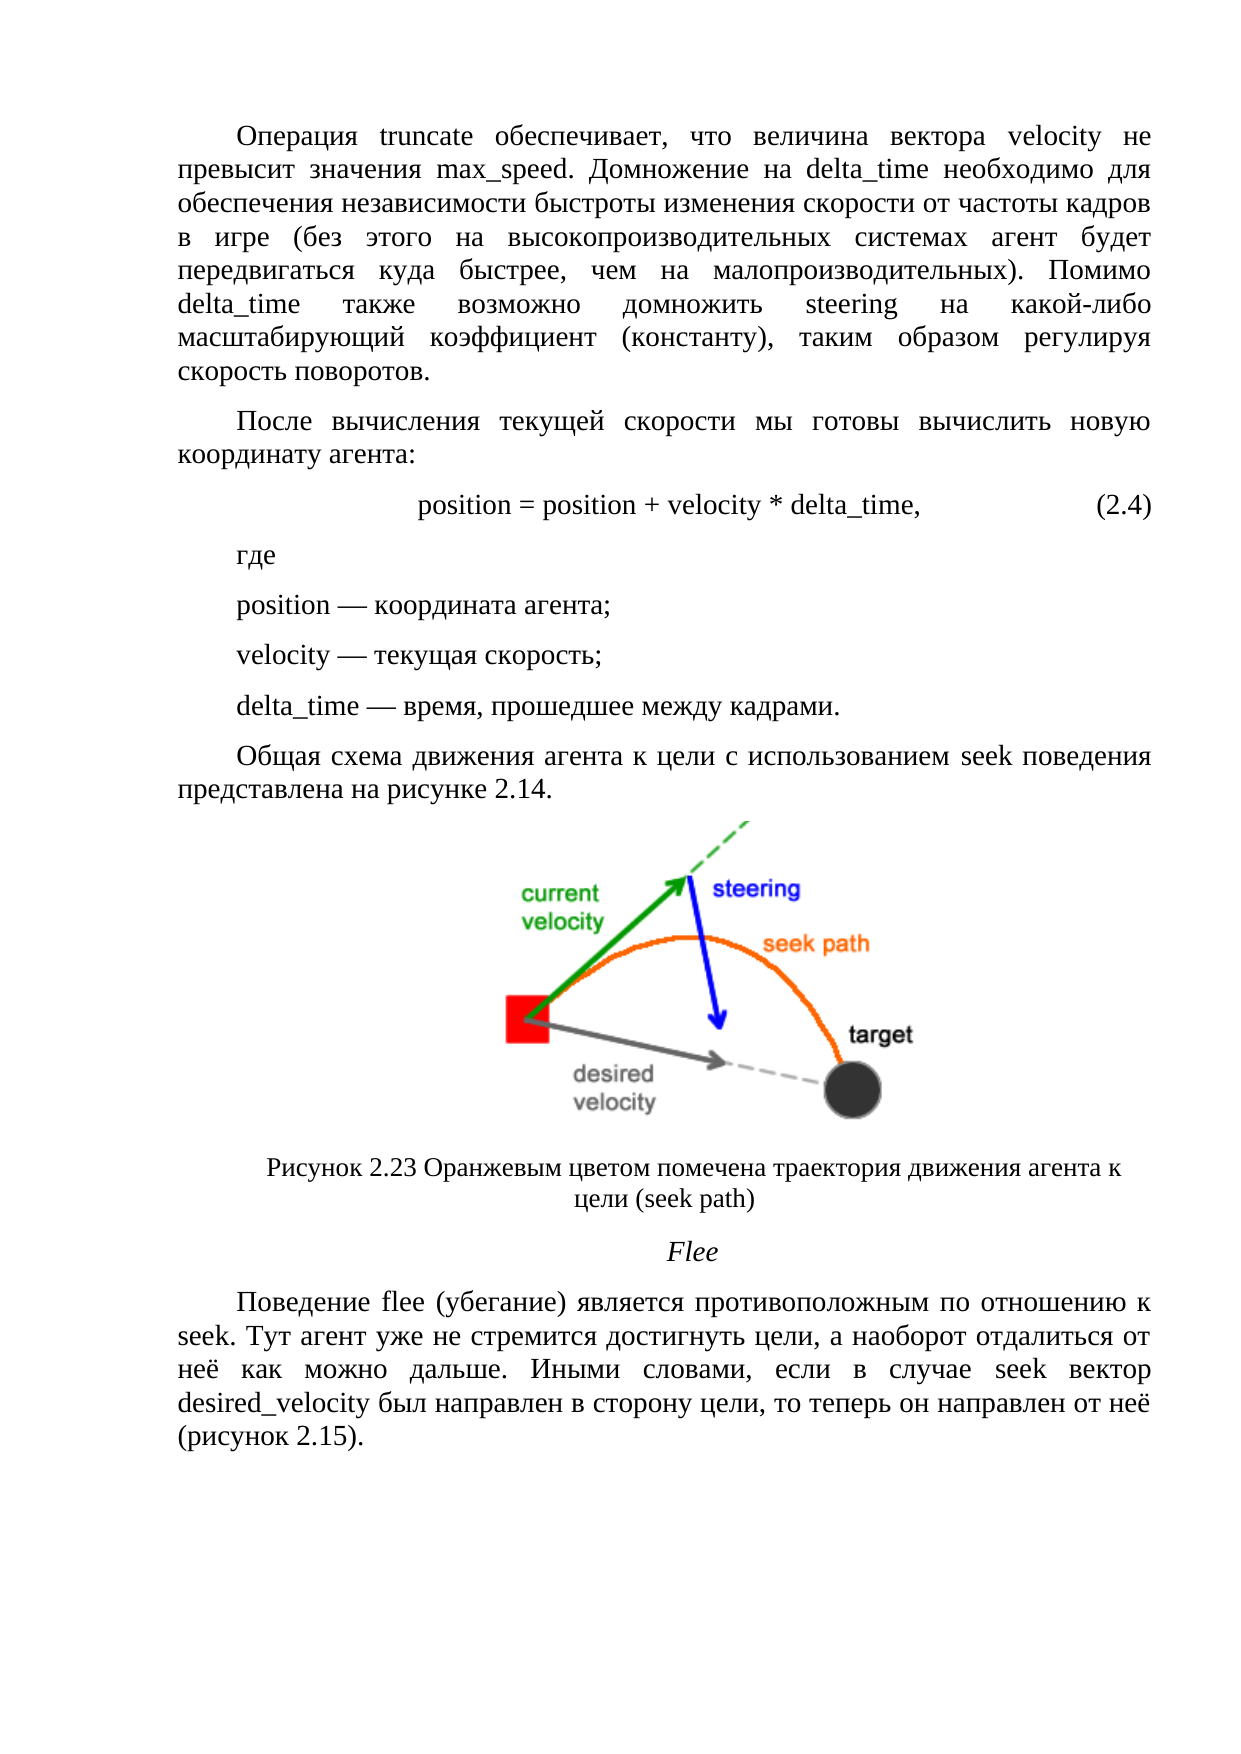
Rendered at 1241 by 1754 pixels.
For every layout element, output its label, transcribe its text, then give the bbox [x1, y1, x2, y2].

text delta_time ― время, прошедшее между кадрами. [177, 688, 1152, 721]
text Общая схема движения агента к цели с использованием seek поведения представлена на рисунке 2.14. [177, 738, 1152, 805]
text Flee [177, 1234, 1152, 1267]
text Поведение flee (убегание) является противоположным по отношению к seek. Тут агент уже не стремится достигнуть цели, а наоборот отдалиться от неё как можно дальше. Иными словами, если в случае seek вектор desired_velocity был направлен в сторону цели, то теперь он направлен от неё (рисунок 2.15). [177, 1284, 1152, 1452]
picture [459, 821, 929, 1135]
text После вычисления текущей скорости мы готовы вычислить новую координату агента: [177, 403, 1152, 470]
text velocity ― текущая скорость; [177, 637, 1152, 671]
text position = position + velocity * delta_time, (2.4) [177, 487, 1152, 520]
text position ― координата агента; [177, 587, 1152, 621]
text Операция truncate обеспечивает, что величина вектора velocity не превысит значения max_speed. Домножение на delta_time необходимо для обеспечения независимости быстроты изменения скорости от частоты кадров в игре (без этого на высокопроизводительных системах агент будет передвигаться куда быстрее, чем на малопроизводительных). Помимо delta_time также возможно домножить steering на какой-либо масштабирующий коэффициент (константу), таким образом регулируя скорость поворотов. [177, 118, 1152, 386]
text где [177, 537, 1152, 571]
